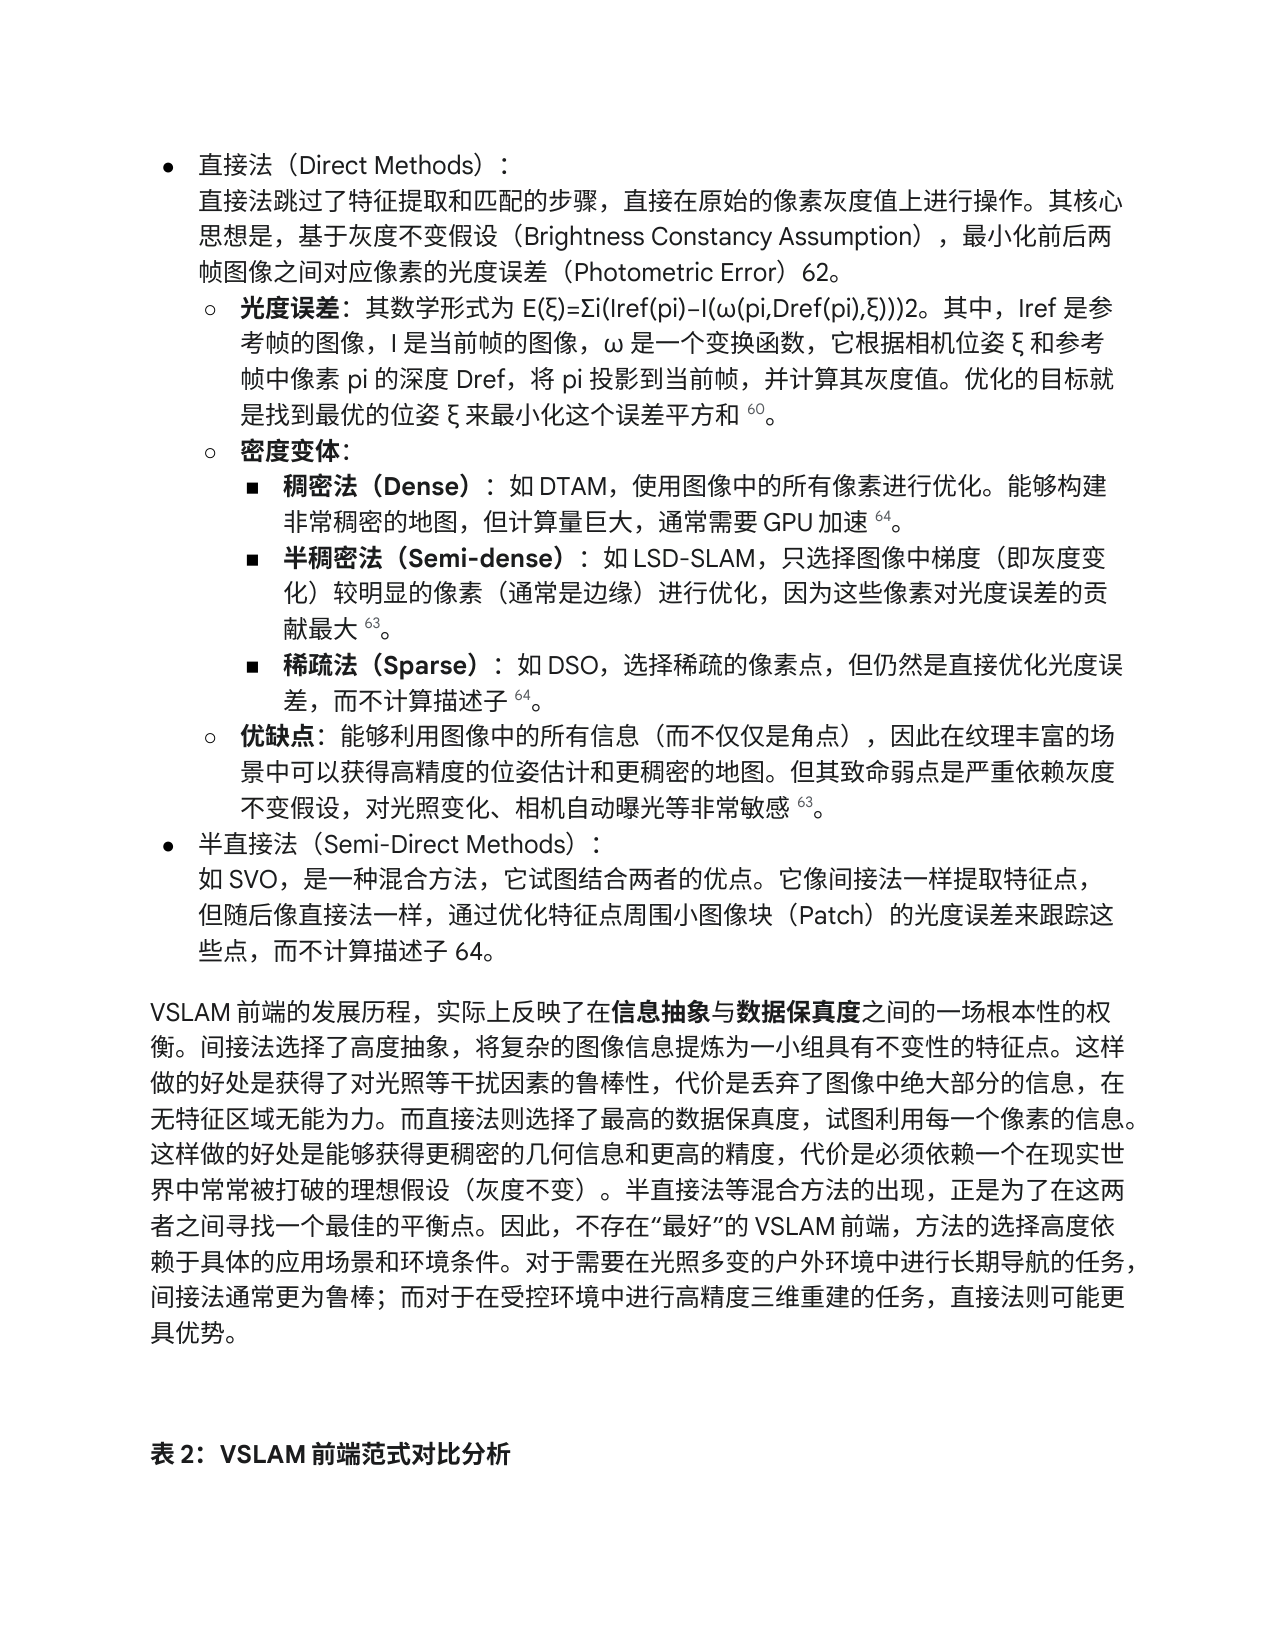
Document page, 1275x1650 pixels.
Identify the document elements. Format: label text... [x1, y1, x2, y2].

list 半直接法（Semi-Direct Methods）： 如SVO，是一种混合方法，它试图结合两者的优点。它像间接法一样提取特征点，但随后像直接法一样，通过优化特征点周围小图像块（Patch）的光度误差来跟踪这些点，而不计算描述子 64。 [161, 829, 1125, 967]
list 优缺点：能够利用图像中的所有信息（而不仅仅是角点），因此在纹理丰富的场景中可以获得高精度的位姿估计和更稠密的地图。但其致命弱点是严重依赖灰度不变假设，对光照变化、相机自动曝光等非常敏感 63。 [203, 722, 1125, 824]
list 直接法（Direct Methods）： 直接法跳过了特征提取和匹配的步骤，直接在原始的像素灰度值上进行操作。其核心思想是，基于灰度不变假设（Brightness Constancy Assumption），最小化前后两帧图像之间对应像素的光度误差（Photometric Error）62。 [161, 150, 1125, 288]
list 稠密法（Dense）：如DTAM，使用图像中的所有像素进行优化。能够构建非常稠密的地图，但计算量巨大，通常需要GPU加速 64。 [245, 472, 1125, 539]
text VSLAM前端的发展历程，实际上反映了在信息抽象与数据保真度之间的一场根本性的权衡。间接法选择了高度抽象，将复杂的图像信息提炼为一小组具有不变性的特征点。这样做的好处是获得了对光照等干扰因素的鲁棒性，代价是丢弃了图像中绝大部分的信息，在无特征区域无能为力。而直接法则选择了最高的数据保真度，试图利用每一个像素的信息。这样做的好处是能够获得更稠密的几何信息和更高的精度，代价是必须依赖一个在现实世界中常常被打破的理想假设（灰度不变）。半直接法等混合方法的出现，正是为了在这两者之间寻找一个最佳的平衡点。因此，不存在“最好”的VSLAM前端，方法的选择高度依赖于具体的应用场景和环境条件。对于需要在光照多变的户外环境中进行长期导航的任务，间接法通常更为鲁棒；而对于在受控环境中进行高精度三维重建的任务，直接法则可能更具优势。 [150, 997, 1125, 1350]
list 光度误差：其数学形式为 E(ξ)=∑i​(Iref​(pi​)−I(ω(pi​,Dref​(pi​),ξ)))2。其中，Iref​ 是参考帧的图像，I 是当前帧的图像，ω 是一个变换函数，它根据相机位姿 ξ 和参考帧中像素 pi​ 的深度 Dref​，将 pi​ 投影到当前帧，并计算其灰度值。优化的目标就是找到最优的位姿 ξ 来最小化这个误差平方和 60。 [203, 293, 1125, 431]
list 半稠密法（Semi-dense）：如LSD-SLAM，只选择图像中梯度（即灰度变化）较明显的像素（通常是边缘）进行优化，因为这些像素对光度误差的贡献最大 63。 [245, 543, 1125, 646]
list 稀疏法（Sparse）：如DSO，选择稀疏的像素点，但仍然是直接优化光度误差，而不计算描述子 64。 [245, 650, 1125, 717]
list 密度变体： [203, 436, 1125, 467]
subtitle 表2：VSLAM前端范式对比分析 [150, 1440, 1125, 1471]
